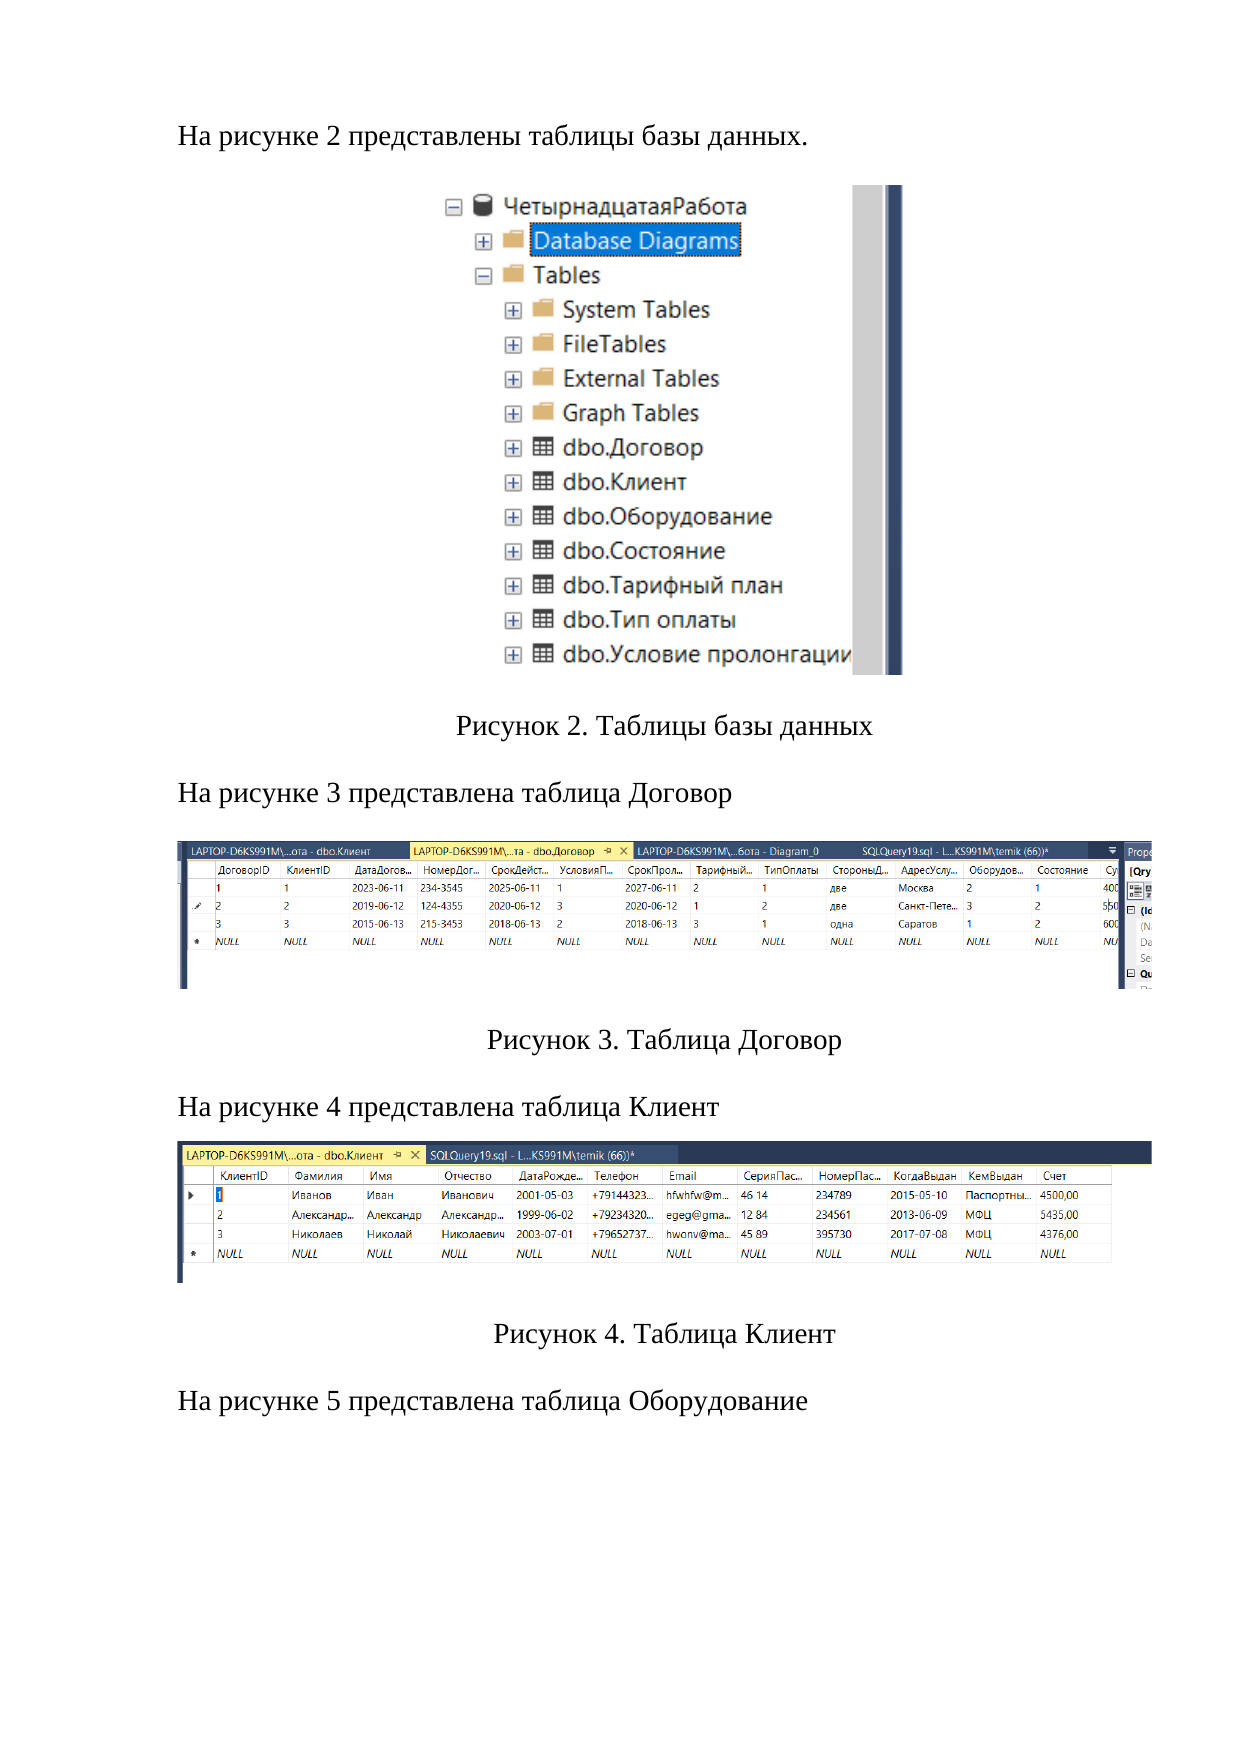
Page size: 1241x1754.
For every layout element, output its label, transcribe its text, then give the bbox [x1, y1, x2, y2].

picture [177, 841, 1152, 989]
text На рисунке 4 представлена таблица Клиент [177, 1089, 1152, 1122]
picture [422, 185, 906, 675]
text Рисунок 4. Таблица Клиент [177, 1316, 1152, 1350]
text На рисунке 3 представлена таблица Договор [177, 775, 1152, 808]
text На рисунке 2 представлены таблицы базы данных. [177, 118, 1152, 152]
picture [177, 1141, 1152, 1283]
text Рисунок 3. Таблица Договор [177, 1022, 1152, 1055]
text Рисунок 2. Таблицы базы данных [177, 708, 1152, 741]
text На рисунке 5 представлена таблица Оборудование [177, 1383, 1152, 1417]
